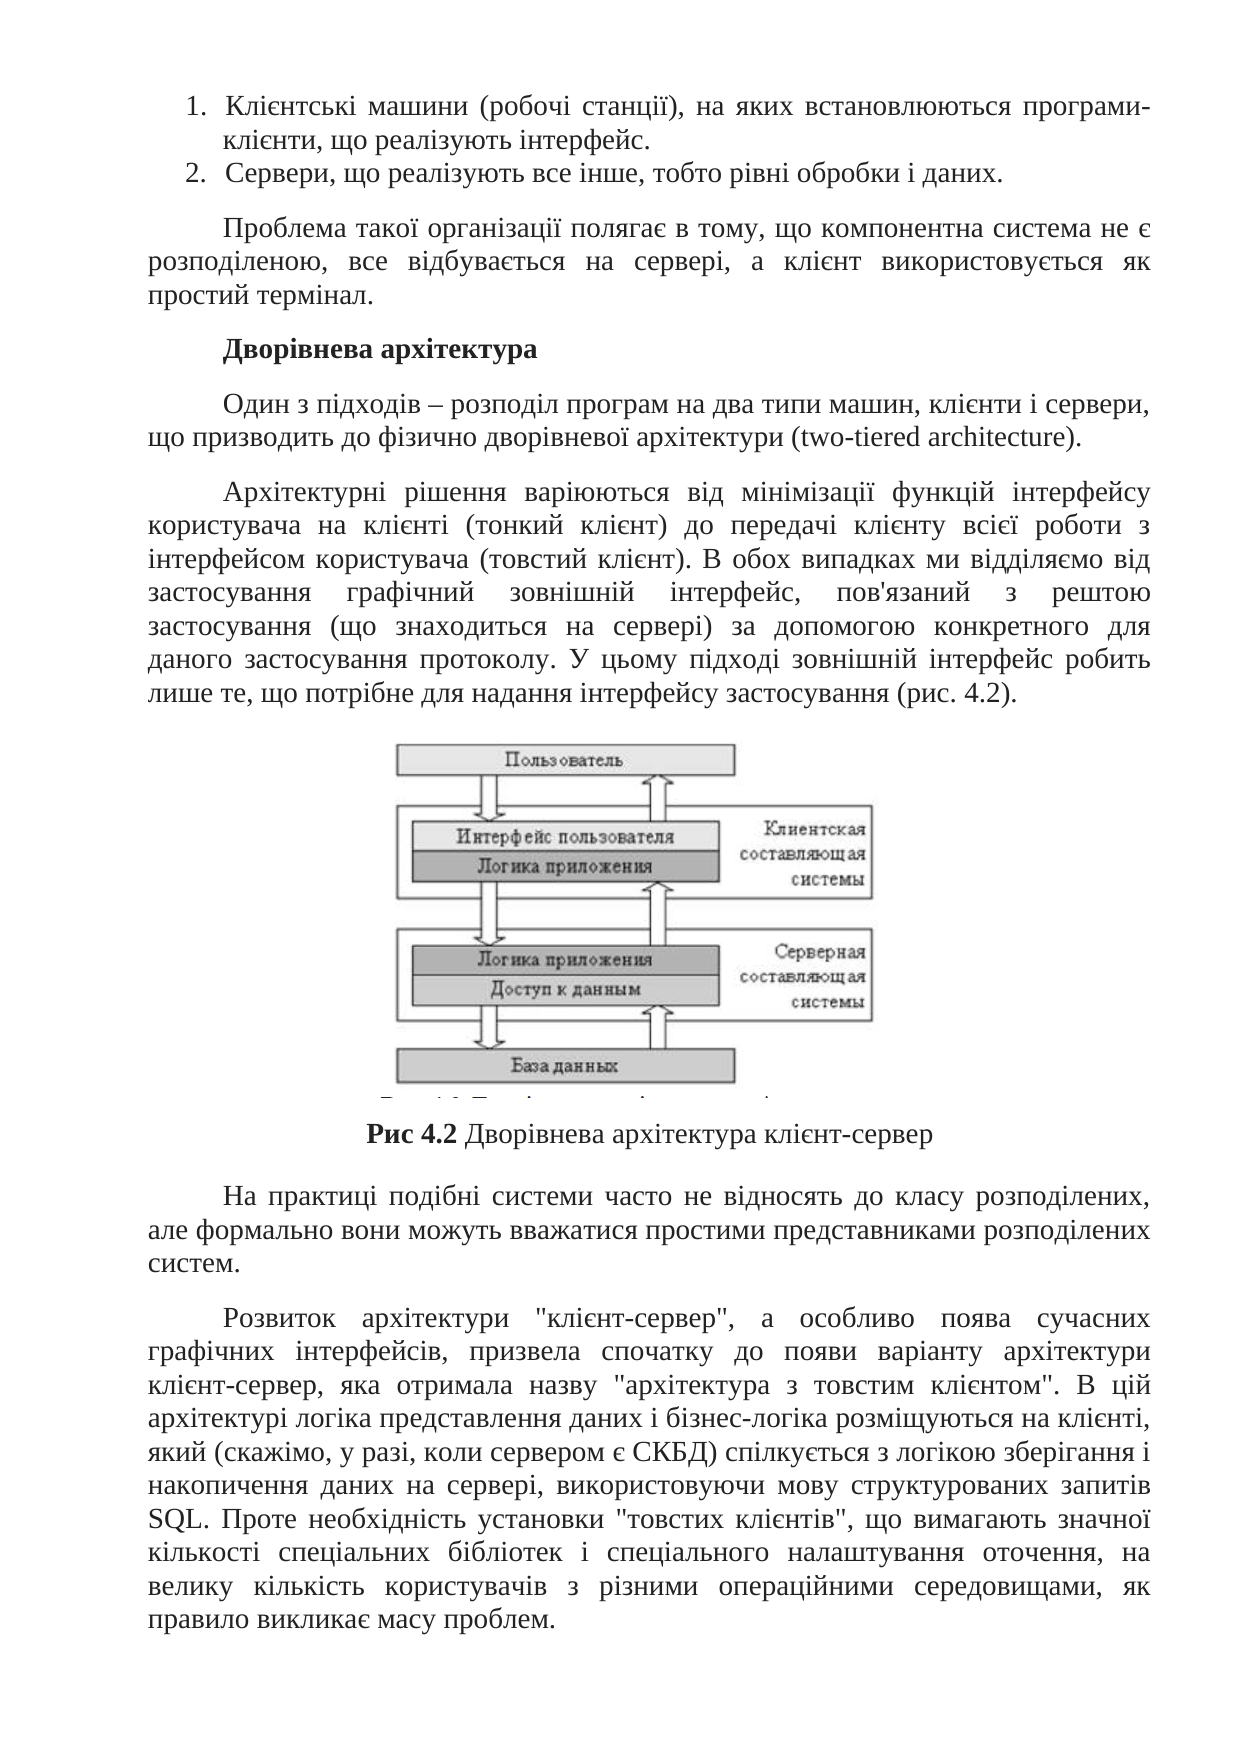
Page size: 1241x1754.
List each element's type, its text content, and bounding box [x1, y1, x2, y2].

text Розвиток архітектури "клієнт-сервер", а особливо поява сучасних графічних інтерфейсів, призвела спочатку до появи варіанту архітектури клієнт-сервер, яка отримала назву "архітектура з товстим клієнтом". В цій архітектурі логіка представлення даних і бізнес-логіка розміщуються на клієнті, який (скажімо, у разі, коли сервером є СКБД) спілкується з логікою зберігання і накопичення даних на сервері, використовуючи мову структурованих запитів SQL. Проте необхідність установки "товстих клієнтів", що вимагають значної кількості спеціальних бібліотек і спеціального налаштування оточення, на велику кількість користувачів з різними операційними середовищами, як правило викликає масу проблем. [148, 1300, 1152, 1635]
text 2. Сервери, що реалізують все інше, тобто рівні обробки і даних. [185, 156, 1152, 189]
text Архітектурні рішення варіюються від мінімізації функцій інтерфейсу користувача на клієнті (тонкий клієнт) до передачі клієнту всієї роботи з інтерфейсом користувача (товстий клієнт). В обох випадках ми відділяємо від застосування графічний зовнішній інтерфейс, пов'язаний з рештою застосування (що знаходиться на сервері) за допомогою конкретного для даного застосування протоколу. У цьому підході зовнішній інтерфейс робить лише те, що потрібне для надання інтерфейсу застосування (рис. 4.2). [148, 474, 1152, 708]
text Один з підходів – розподіл програм на два типи машин, клієнти і сервери, що призводить до фізично дворівневої архітектури (two-tiered architecture). [148, 386, 1152, 453]
text 1. Клієнтські машини (робочі станції), на яких встановлюються програми-клієнти, що реалізують інтерфейс. [185, 88, 1152, 156]
text Проблема такої організації полягає в тому, що компонентна система не є розподіленою, все відбувається на сервері, а клієнт використовується як простий термінал. [148, 210, 1152, 311]
picture [378, 729, 921, 1098]
text На практиці подібні системи часто не відносять до класу розподілених, але формально вони можуть вважатися простими представниками розподілених систем. [148, 1178, 1152, 1279]
text Дворівнева архітектура [148, 331, 1152, 365]
text Рис 4.2 Дворівнева архітектура клієнт-сервер [148, 1117, 1152, 1150]
